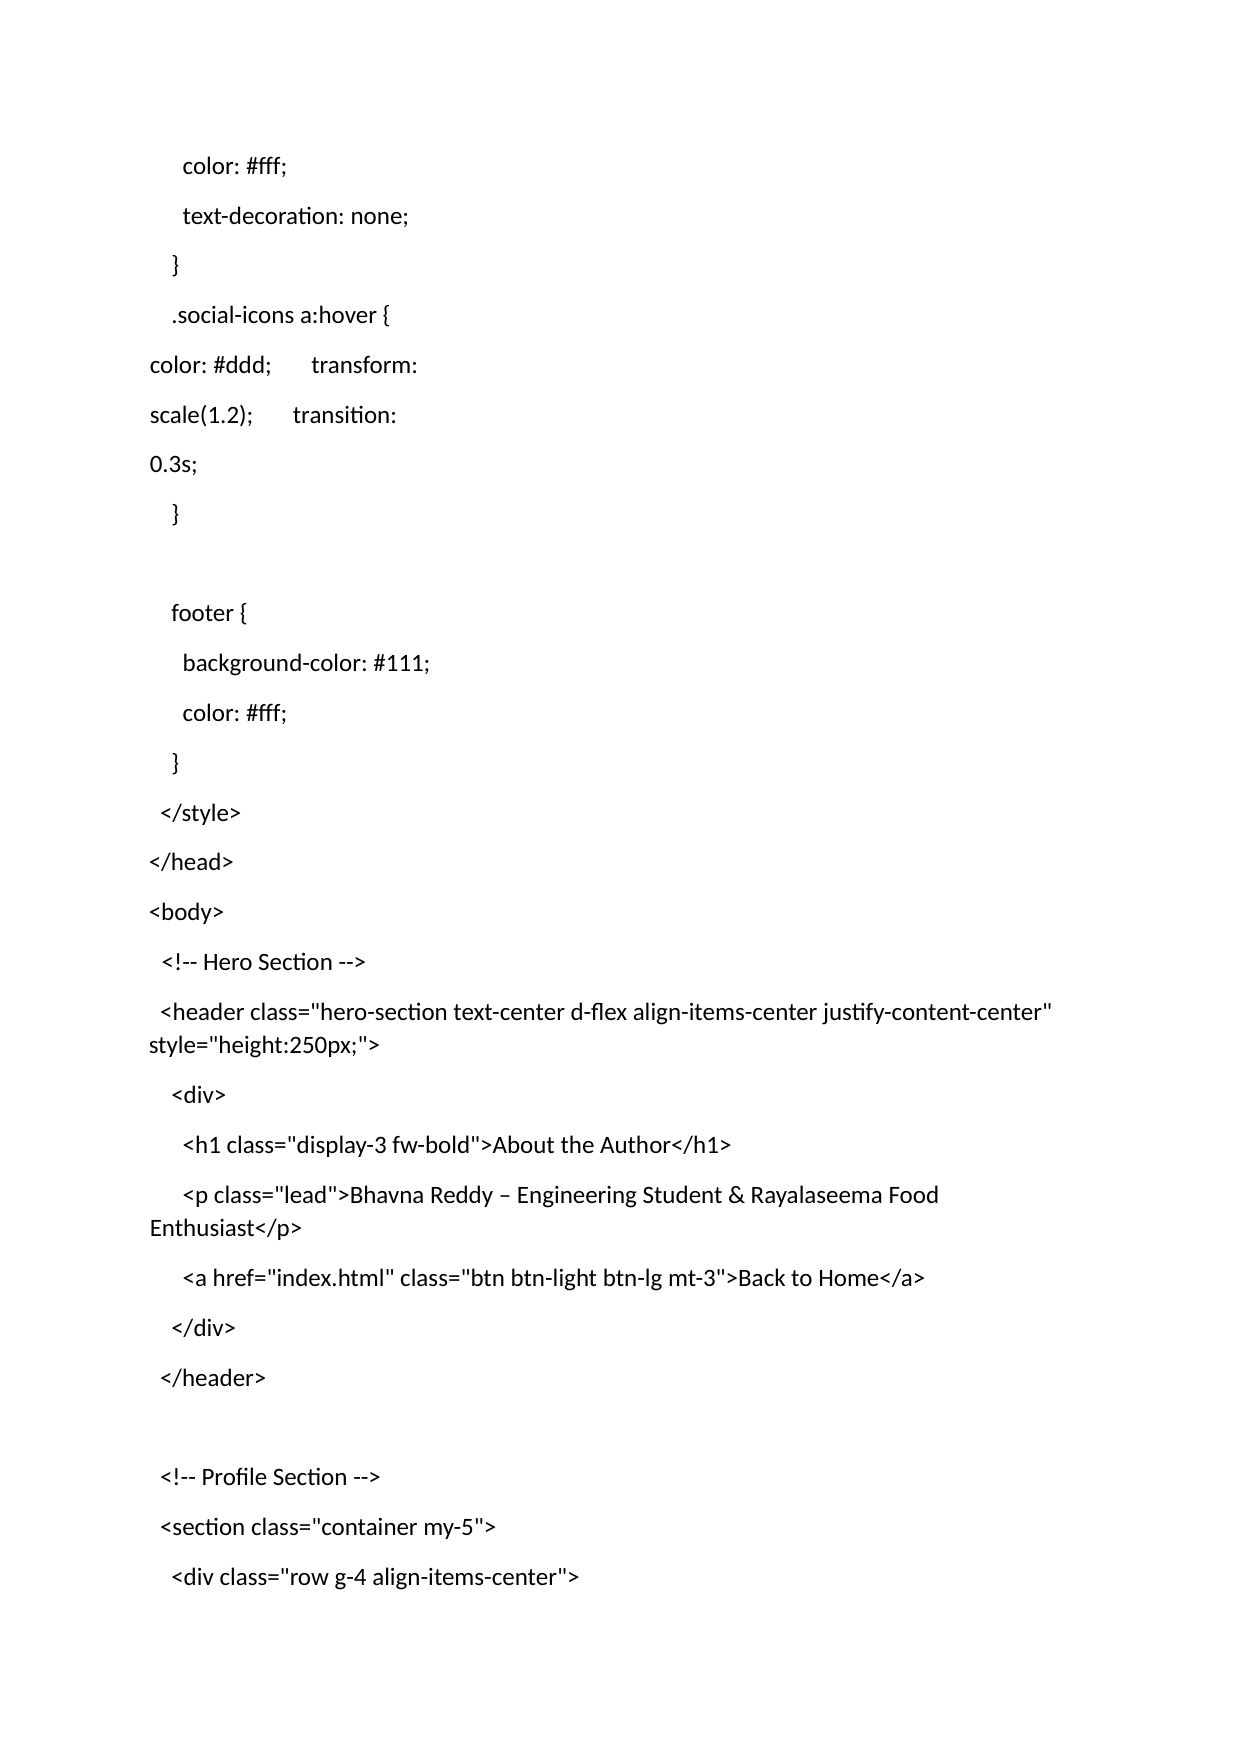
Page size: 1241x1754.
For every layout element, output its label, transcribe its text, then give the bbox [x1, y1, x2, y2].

text .social-icons a:hover { color: #ddd; transform: scale(1.2); transition: 0.3s; [148, 299, 418, 479]
text </header> [148, 1362, 1091, 1392]
text <!-- Hero Section --> [161, 946, 1091, 977]
text background-color: #111; [148, 647, 1091, 678]
text } [148, 747, 1091, 777]
text <a href="index.html" class="btn btn-light btn-lg mt-3">Back to Home</a> [148, 1262, 1091, 1293]
text text-decoration: none; [148, 200, 1091, 230]
text color: #fff; [148, 697, 1091, 728]
text <p class="lead">Bhavna Reddy – Engineering Student & Rayalaseema Food Enthusiast</p> [148, 1179, 1091, 1243]
text <body> [148, 896, 1091, 927]
text </head> [148, 847, 1091, 877]
text </div> [148, 1312, 1091, 1342]
text <!-- Profile Section --> [148, 1461, 1091, 1492]
text <div> [148, 1079, 1091, 1110]
text } [148, 249, 1091, 280]
text <section class="container my-5"> [148, 1511, 1091, 1541]
text <header class="hero-section text-center d-flex align-items-center justify-content-center" style="height:250px;"> [148, 996, 1091, 1060]
text color: #fff; [148, 150, 1091, 181]
text footer { [148, 598, 1091, 628]
text <div class="row g-4 align-items-center"> [148, 1561, 1091, 1591]
text <h1 class="display-3 fw-bold">About the Author</h1> [148, 1129, 1091, 1159]
text } [148, 498, 1091, 529]
text </style> [148, 797, 1091, 827]
